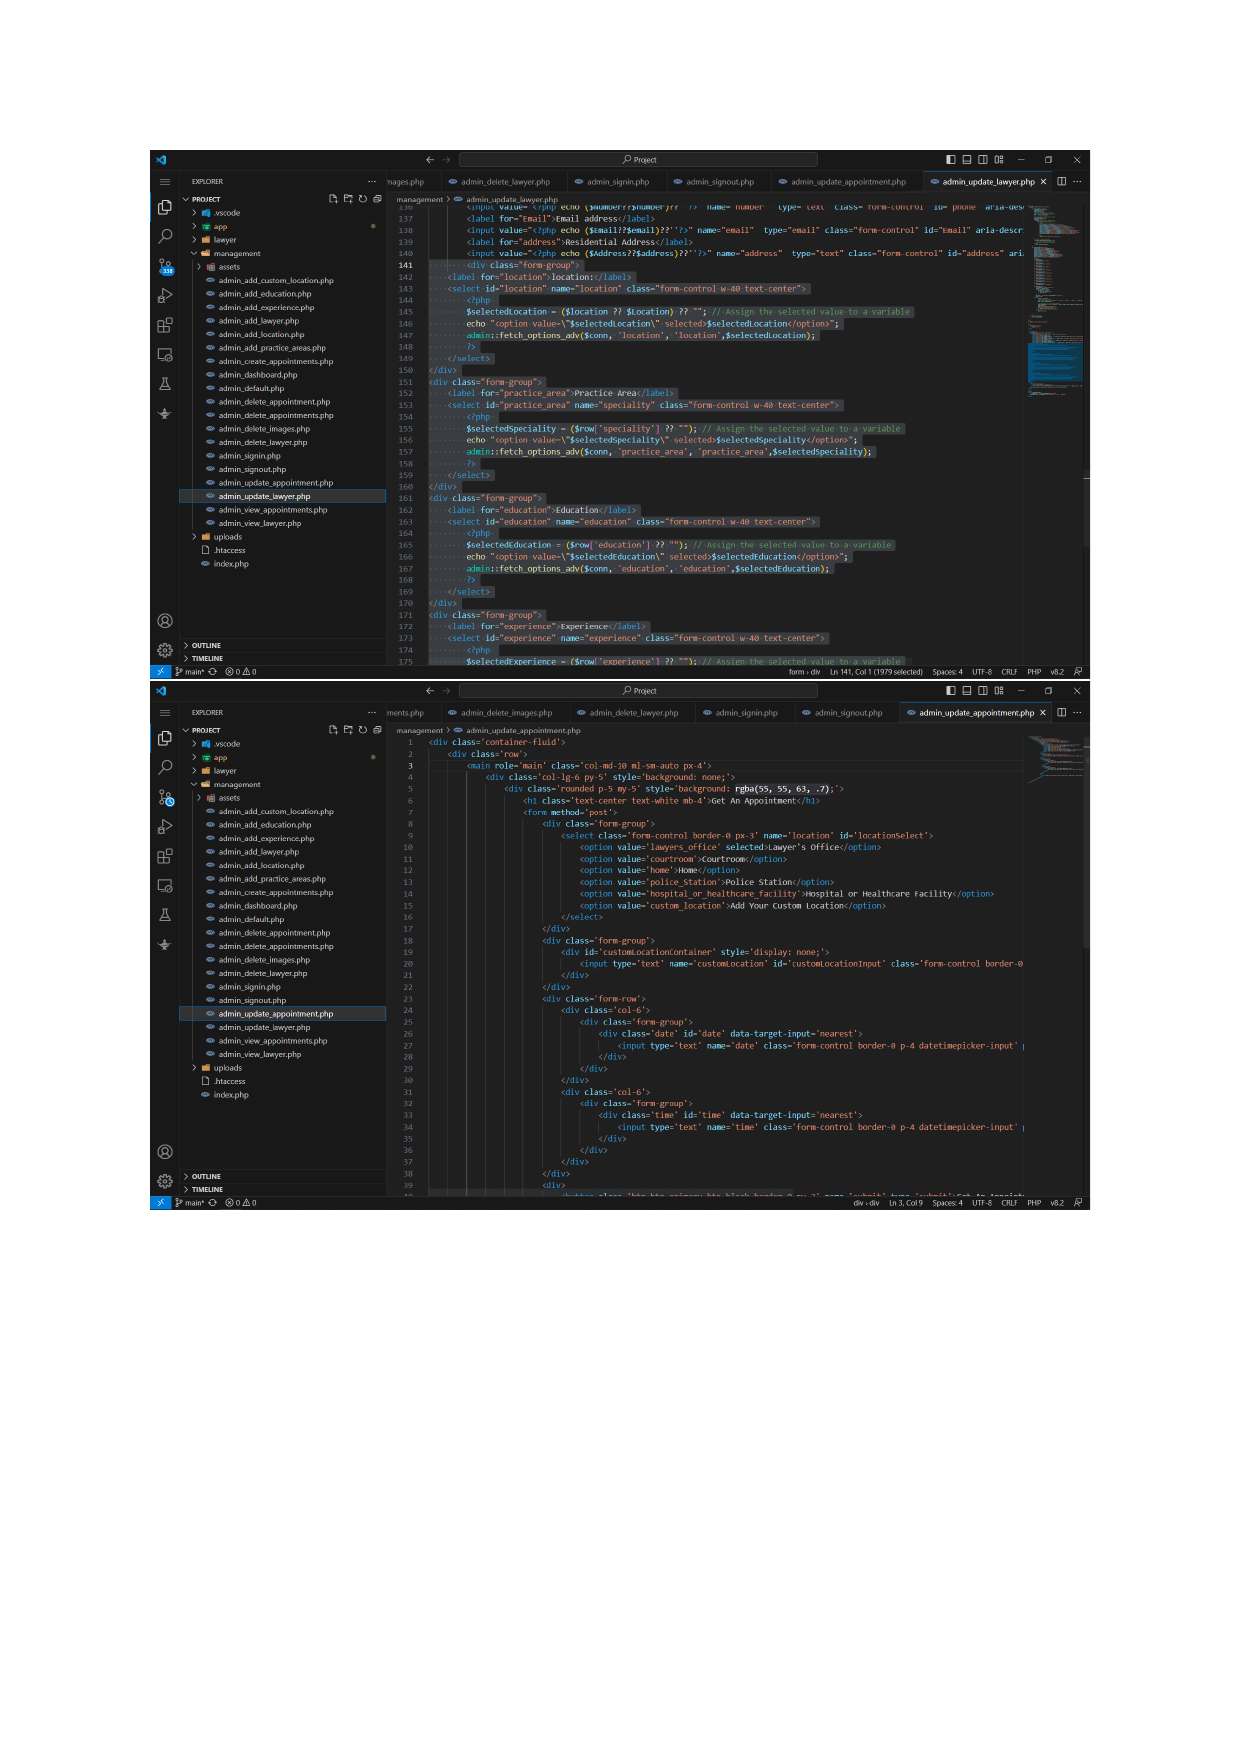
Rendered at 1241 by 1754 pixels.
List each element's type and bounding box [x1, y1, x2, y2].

picture [150, 681, 1091, 1210]
picture [150, 150, 1091, 679]
